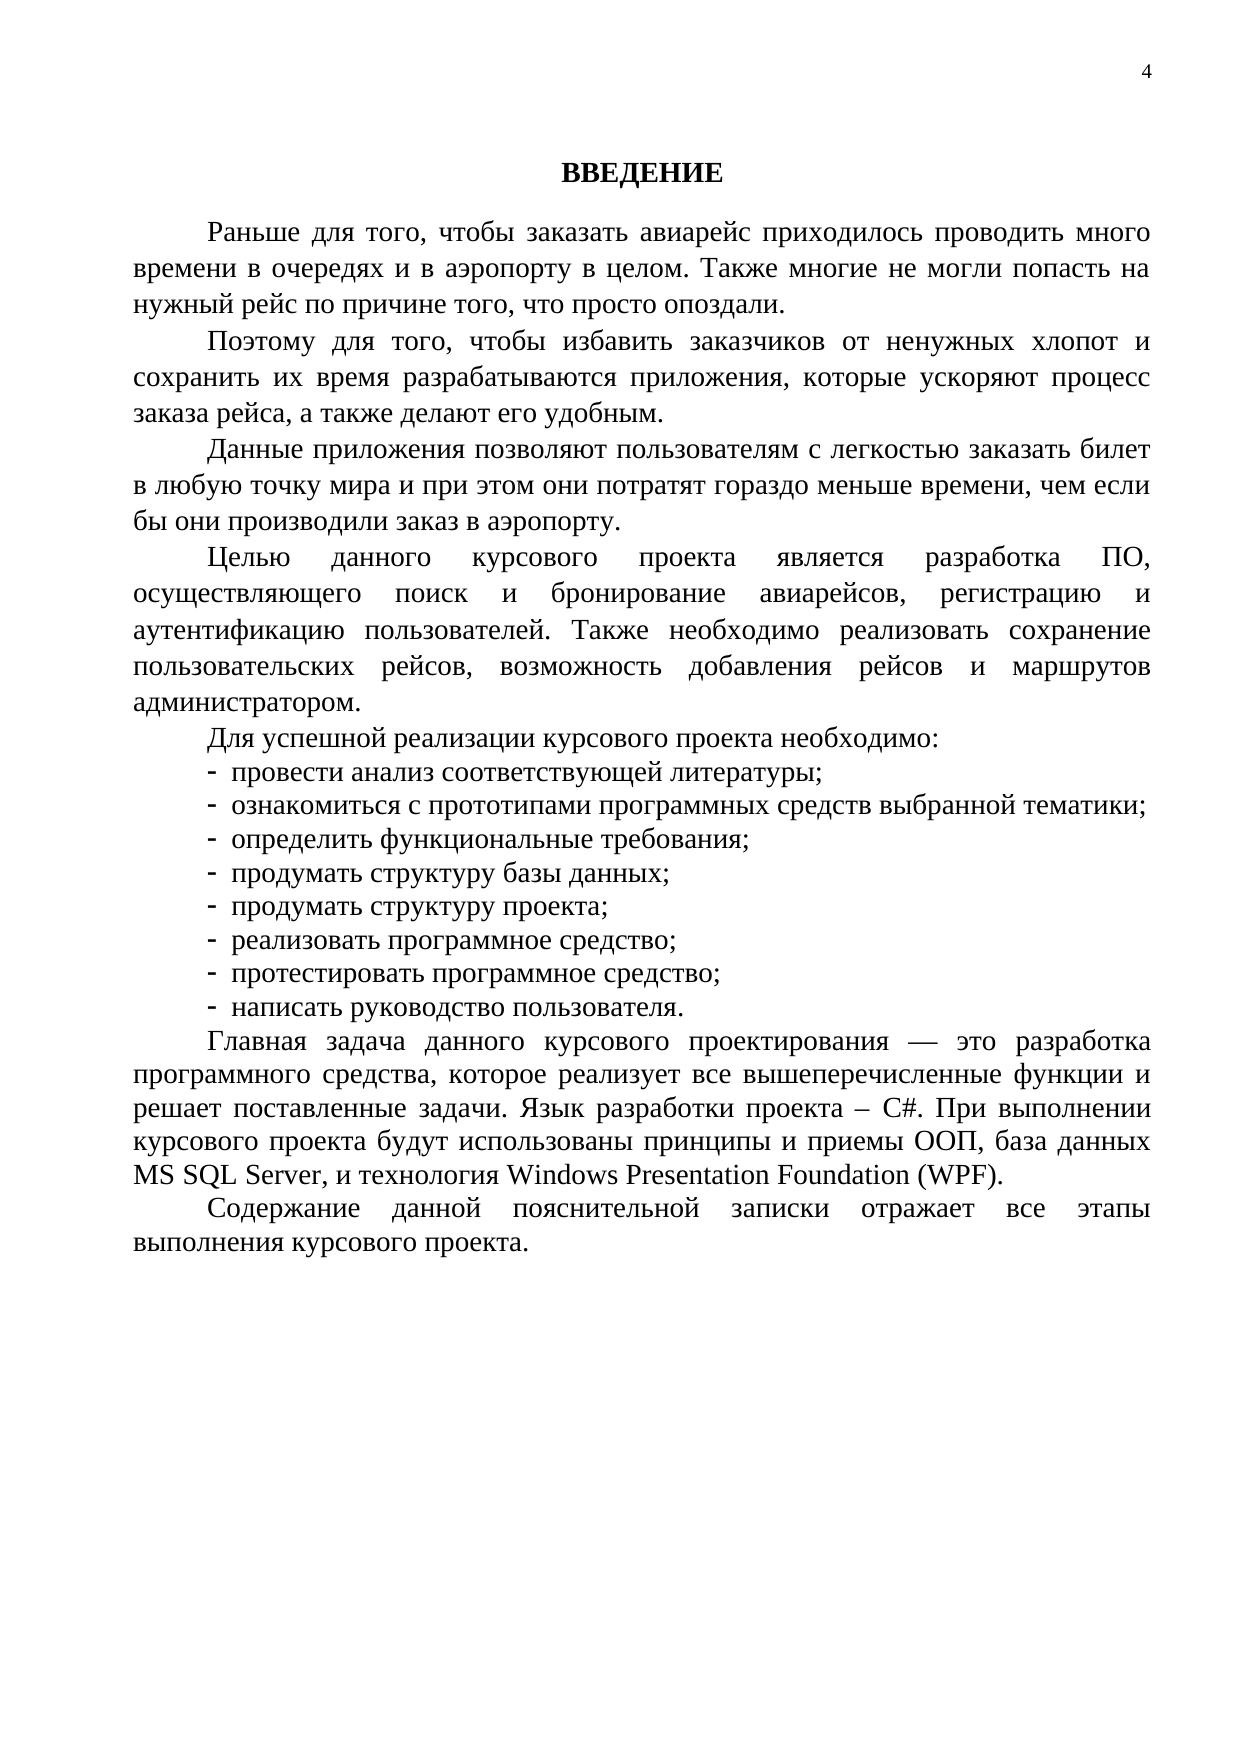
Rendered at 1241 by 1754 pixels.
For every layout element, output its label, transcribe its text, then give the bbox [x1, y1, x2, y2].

list написать руководство пользователя. [133, 989, 1152, 1023]
text Содержание данной пояснительной записки отражает все этапы выполнения курсового проекта. [133, 1191, 1152, 1258]
text Главная задача данного курсового проектирования — это разработка программного средства, которое реализует все вышеперечисленные функции и решает поставленные задачи. Язык разработки проекта – C#. При выполнении курсового проекта будут использованы принципы и приемы ООП, база данных MS SQL Server, и технология Windows Presentation Foundation (WPF). [133, 1023, 1152, 1191]
list реализовать программное средство; [133, 922, 1152, 956]
text Данные приложения позволяют пользователям с легкостью заказать билет в любую точку мира и при этом они потратят гораздо меньше времени, чем если бы они производили заказ в аэропорту. [133, 431, 1152, 537]
list провести анализ соответствующей литературы; [133, 754, 1152, 787]
text Целью данного курсового проекта является разработка ПО, осуществляющего поиск и бронирование авиарейсов, регистрацию и аутентификацию пользователей. Также необходимо реализовать сохранение пользовательских рейсов, возможность добавления рейсов и маршрутов администратором. [133, 539, 1152, 718]
list продумать структуру базы данных; [133, 855, 1152, 888]
text Для успешной реализации курсового проекта необходимо: [133, 720, 1152, 754]
text ВВЕДЕНИЕ [133, 156, 1152, 189]
list ознакомиться с прототипами программных средств выбранной тематики; [133, 787, 1152, 821]
text Поэтому для того, чтобы избавить заказчиков от ненужных хлопот и сохранить их время разрабатываются приложения, которые ускоряют процесс заказа рейса, а также делают его удобным. [133, 323, 1152, 428]
list определить функциональные требования; [133, 821, 1152, 855]
list протестировать программное средство; [133, 956, 1152, 989]
list продумать структуру проекта; [133, 888, 1152, 922]
text Раньше для того, чтобы заказать авиарейс приходилось проводить много времени в очередях и в аэропорту в целом. Также многие не могли попасть на нужный рейс по причине того, что просто опоздали. [133, 214, 1152, 320]
